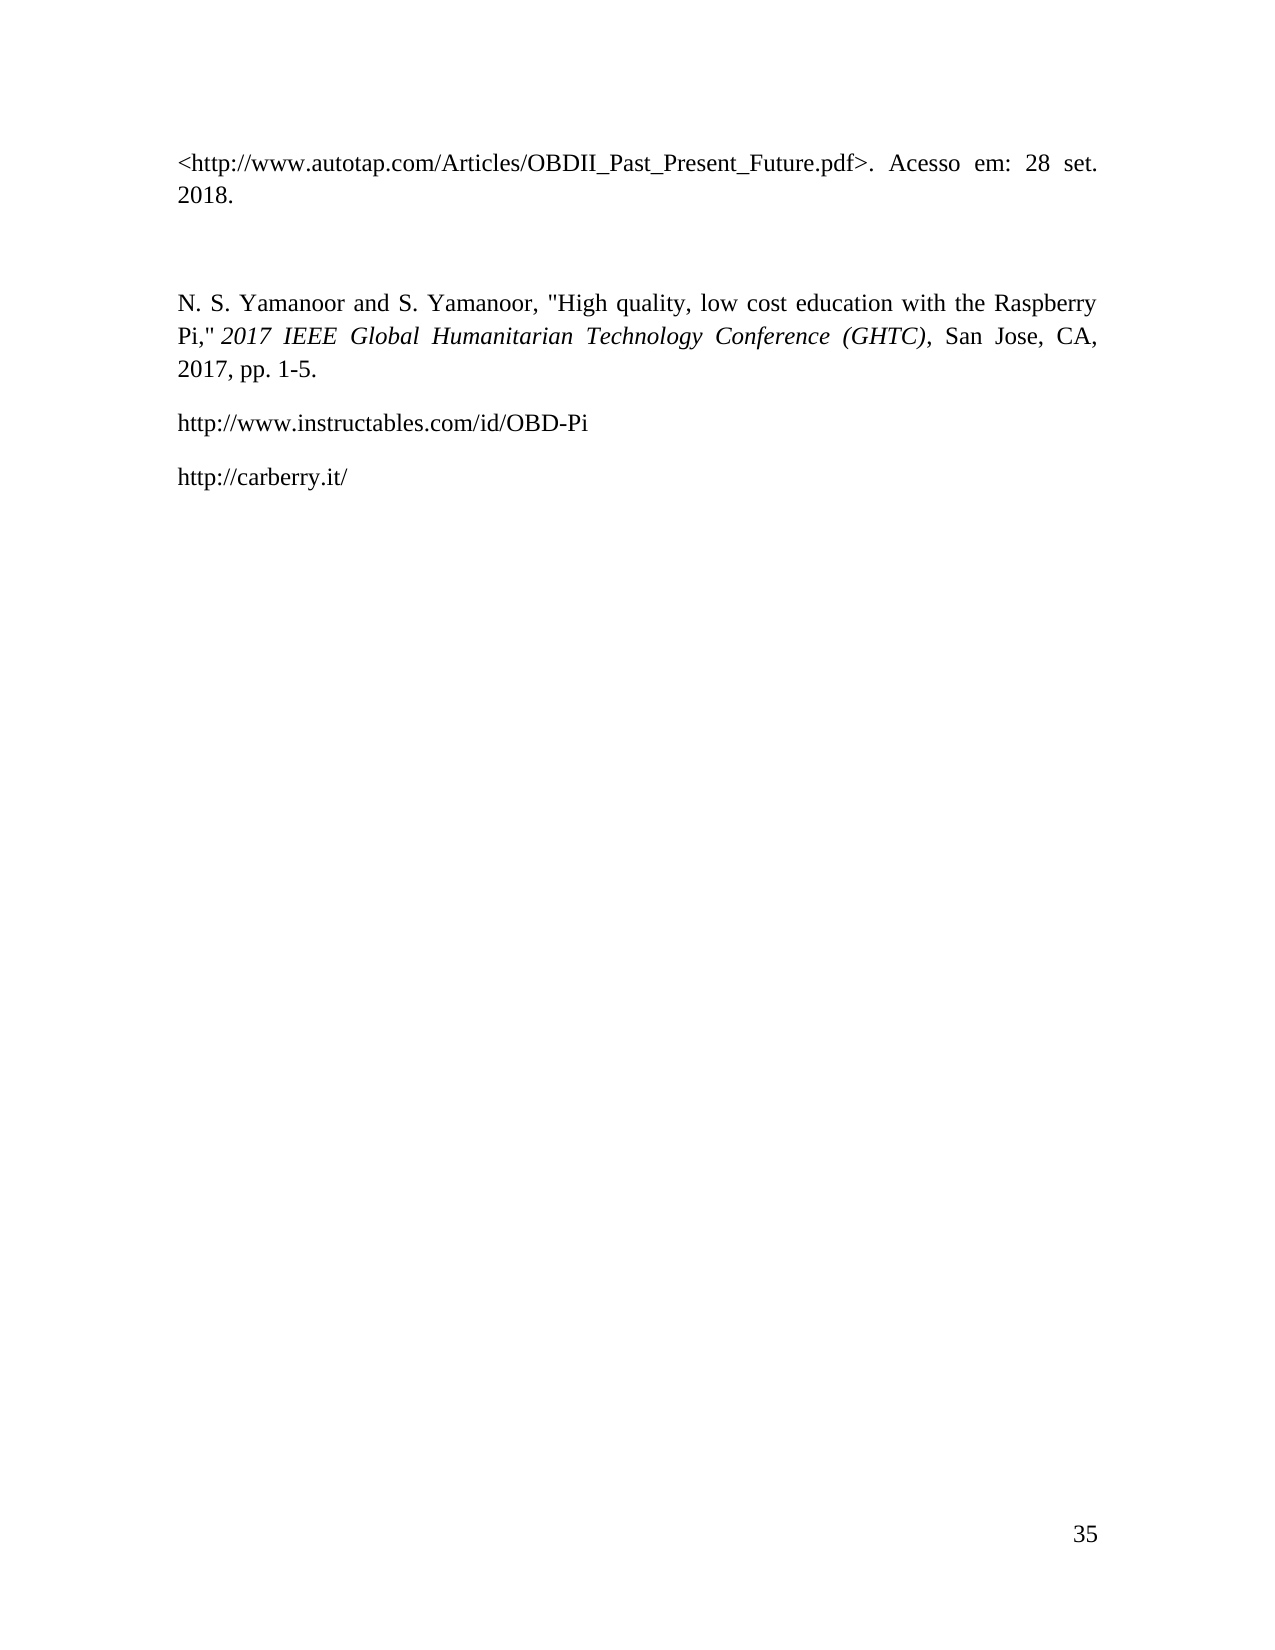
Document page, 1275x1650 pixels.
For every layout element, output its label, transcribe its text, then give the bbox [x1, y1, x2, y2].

text http://carberry.it/ [177, 462, 1098, 491]
text N. S. Yamanoor and S. Yamanoor, "High quality, low cost education with the Raspberry Pi," 2017 IEEE Global Humanitarian Technology Conference (GHTC), San Jose, CA, 2017, pp. 1-5. [177, 288, 1098, 383]
text <http://www.autotap.com/Articles/OBDII_Past_Present_Future.pdf>. Acesso em: 28 set. 2018. [177, 148, 1098, 209]
text http://www.instructables.com/id/OBD-Pi [177, 408, 1098, 437]
